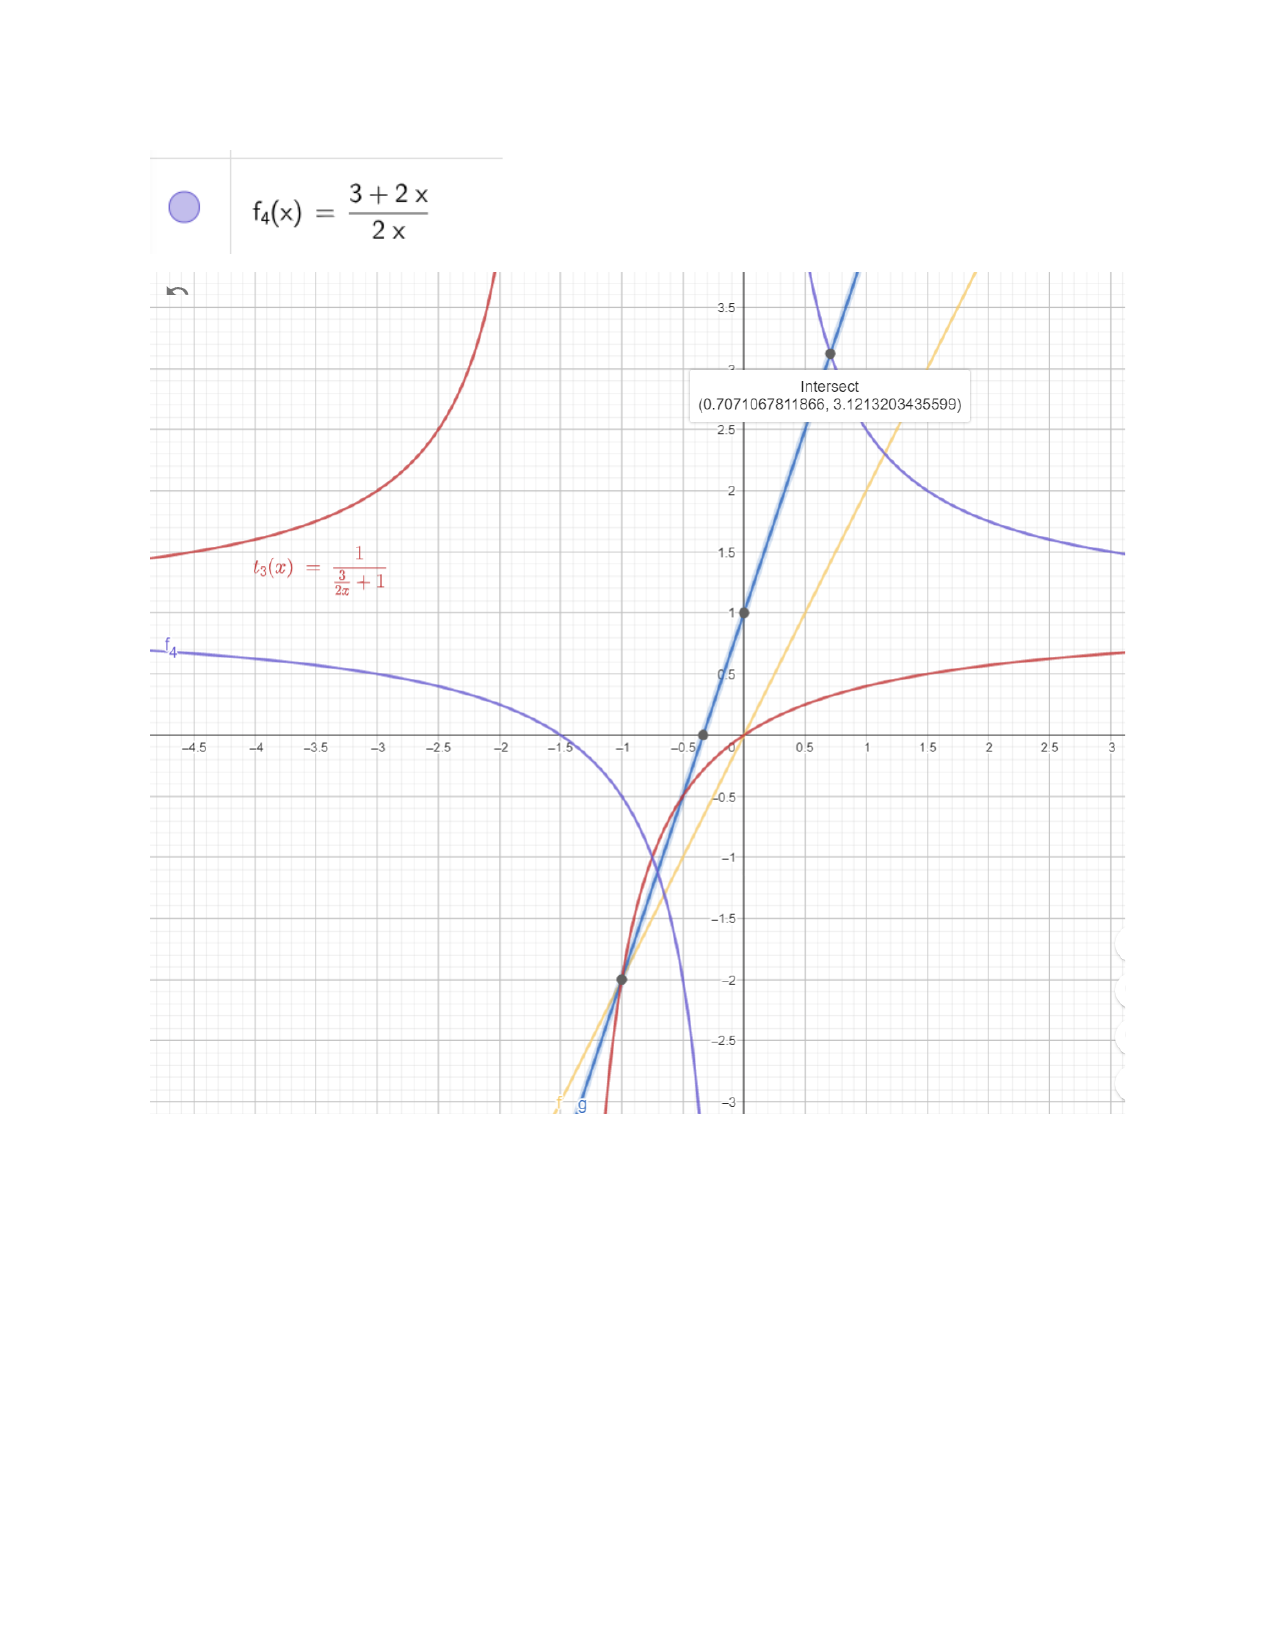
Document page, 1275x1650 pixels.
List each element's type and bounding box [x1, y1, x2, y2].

picture [150, 272, 1125, 1114]
picture [150, 150, 503, 254]
